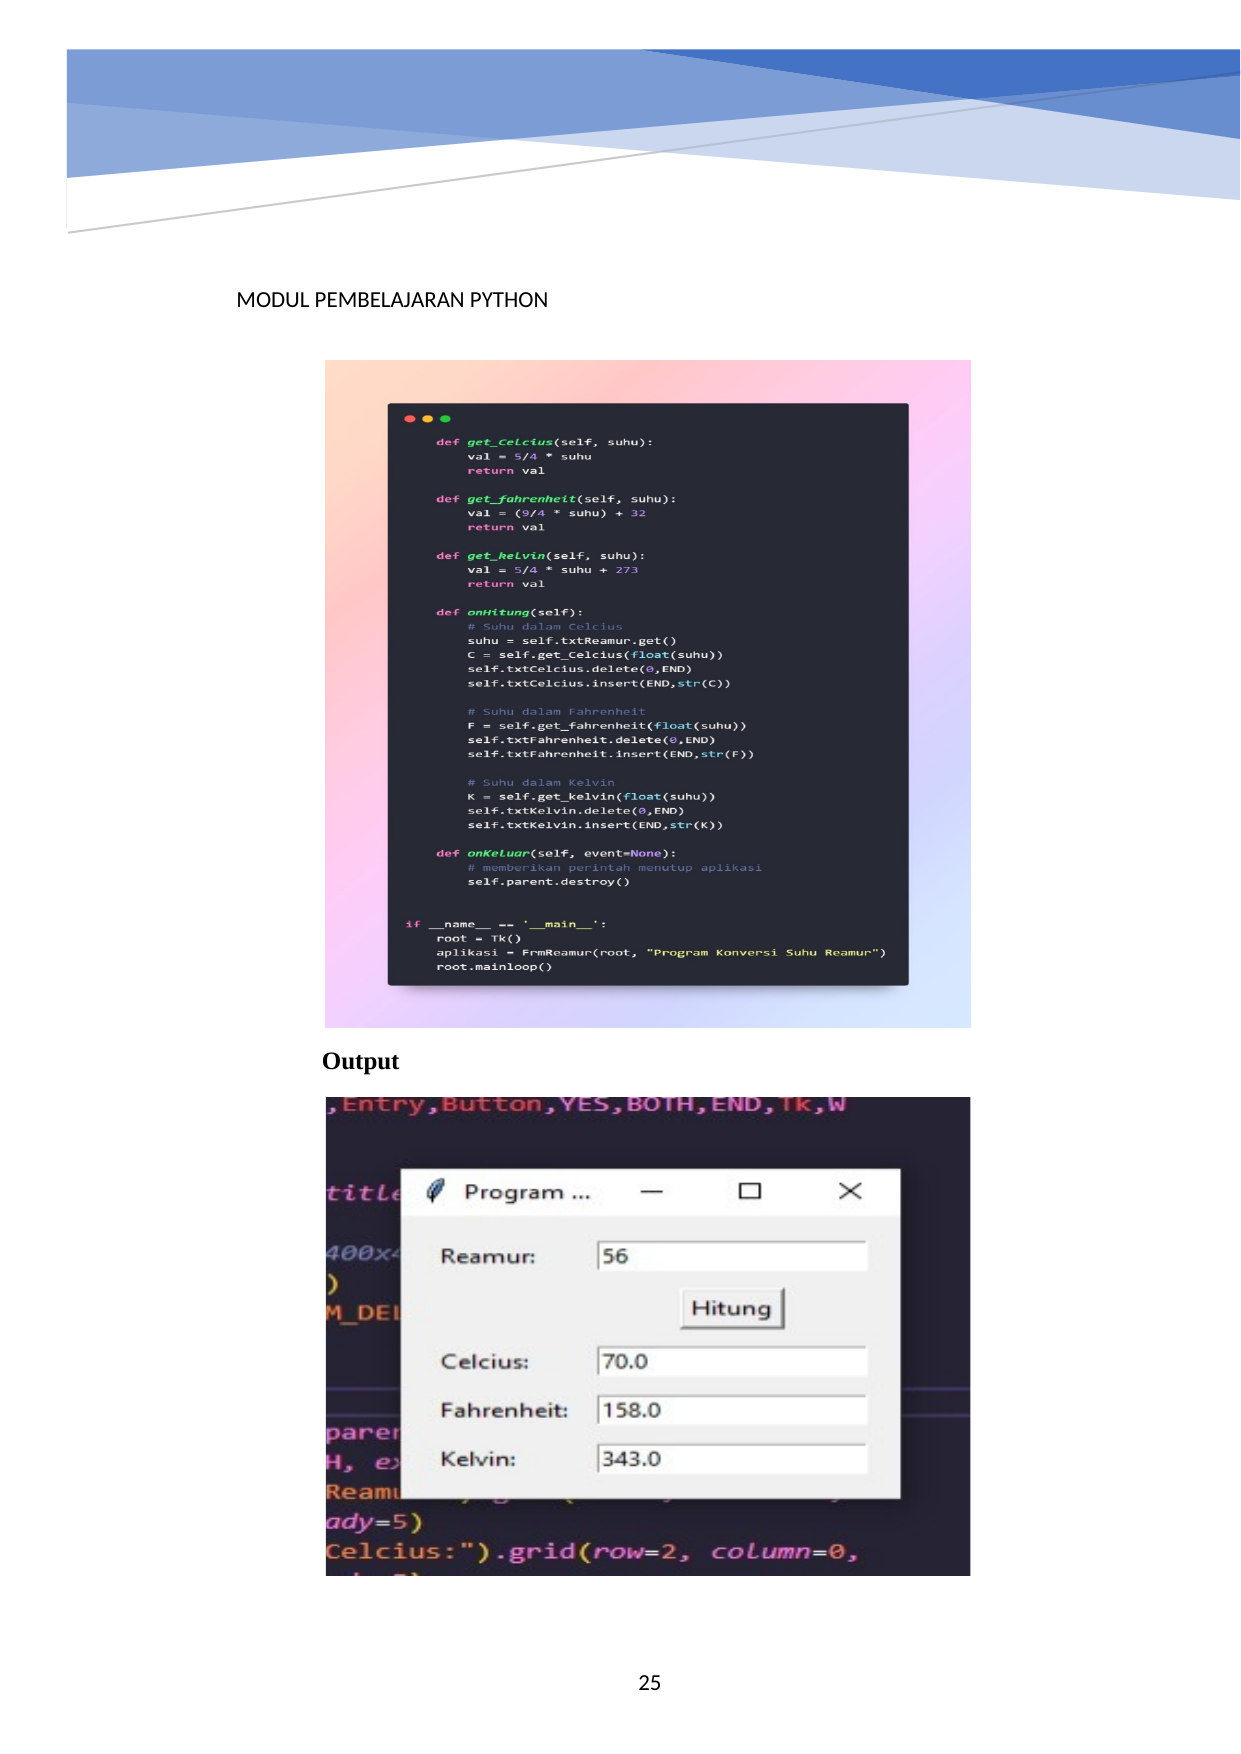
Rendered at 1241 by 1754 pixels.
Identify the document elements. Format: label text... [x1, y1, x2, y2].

picture [325, 1097, 971, 1576]
picture [66, 49, 1241, 249]
picture [325, 360, 972, 1028]
text Output [236, 1046, 1063, 1075]
